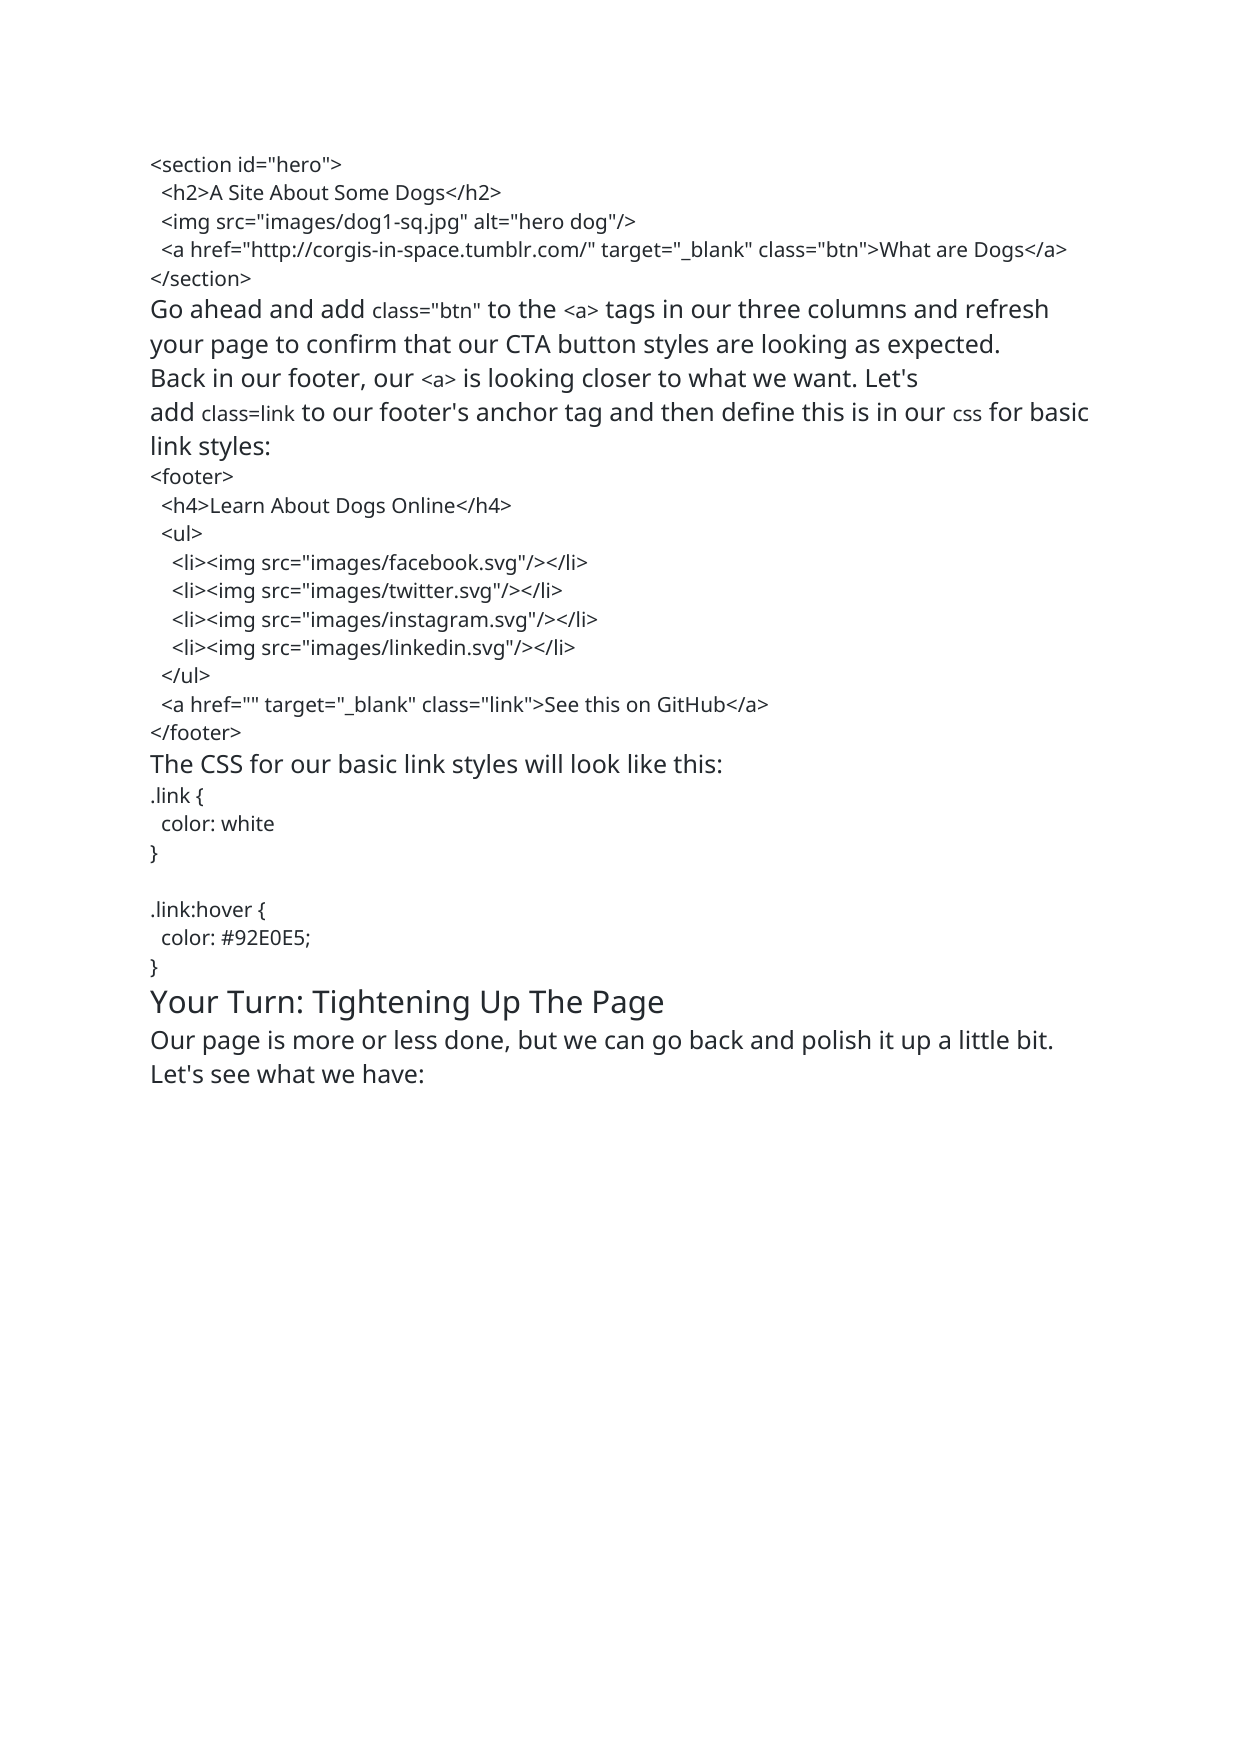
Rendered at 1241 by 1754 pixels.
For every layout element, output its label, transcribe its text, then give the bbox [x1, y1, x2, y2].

text Back in our footer, our <a> is looking closer to what we want. Let's add class=link to our footer's anchor tag and then define this is in our css for basic link styles: [150, 360, 1090, 462]
text <li><img src="images/instagram.svg"/></li> [150, 605, 1090, 633]
text Go ahead and add class="btn" to the <a> tags in our three columns and refresh your page to confirm that our CTA button styles are looking as expected. [150, 292, 1090, 360]
text </footer> [150, 718, 1090, 747]
text <li><img src="images/facebook.svg"/></li> [150, 548, 1090, 576]
text <li><img src="images/twitter.svg"/></li> [150, 576, 1090, 605]
text color: #92E0E5; [150, 923, 1090, 952]
text Our page is more or less done, but we can go back and polish it up a little bit. Let's see what we have: [150, 1023, 1090, 1091]
text <img src="images/dog1-sq.jpg" alt="hero dog"/> [150, 207, 1090, 235]
text .link { [150, 781, 1090, 809]
text <li><img src="images/linkedin.svg"/></li> [150, 633, 1090, 662]
text The CSS for our basic link styles will look like this: [150, 747, 1090, 781]
text } [150, 838, 1090, 866]
text } [150, 952, 1090, 980]
text <footer> [150, 462, 1090, 491]
text <a href="http://corgis-in-space.tumblr.com/" target="_blank" class="btn">What are Dogs</a> [150, 235, 1090, 264]
text Your Turn: Tightening Up The Page [150, 980, 1090, 1023]
text <section id="hero"> [150, 150, 1090, 178]
text <h2>A Site About Some Dogs</h2> [150, 178, 1090, 207]
text </ul> [150, 662, 1090, 690]
text <ul> [150, 519, 1090, 548]
text </section> [150, 264, 1090, 292]
text <a href="" target="_blank" class="link">See this on GitHub</a> [150, 690, 1090, 718]
text <h4>Learn About Dogs Online</h4> [150, 491, 1090, 519]
text .link:hover { [150, 895, 1090, 923]
text color: white [150, 809, 1090, 838]
